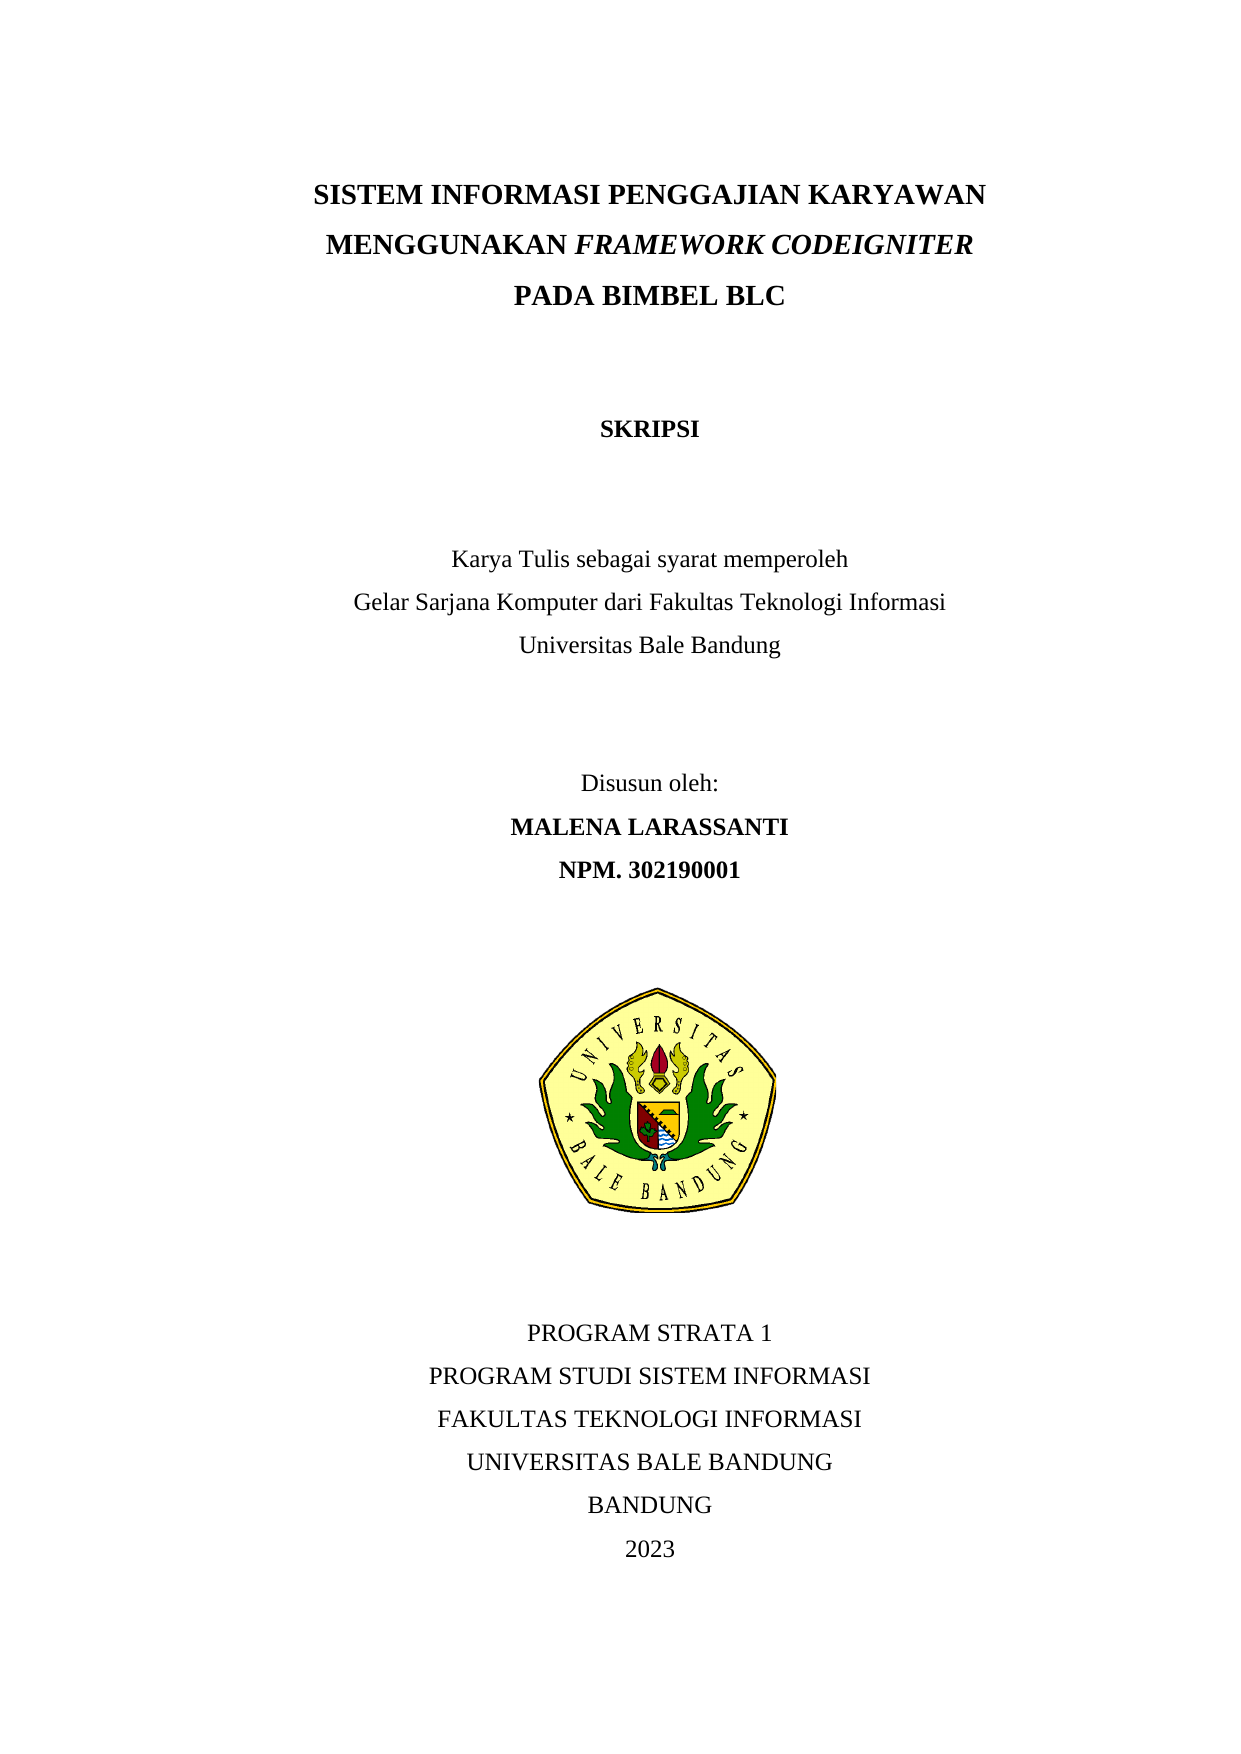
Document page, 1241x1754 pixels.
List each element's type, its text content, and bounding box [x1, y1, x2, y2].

text Karya Tulis sebagai syarat memperoleh [236, 544, 1063, 572]
text PROGRAM STRATA 1 [236, 1318, 1063, 1347]
text 2023 [236, 1534, 1063, 1562]
text Universitas Bale Bandung [236, 630, 1063, 659]
text NPM. 302190001 [236, 855, 1063, 883]
text MALENA LARASSANTI [236, 812, 1063, 840]
text PROGRAM STUDI SISTEM INFORMASI [236, 1361, 1063, 1390]
text UNIVERSITAS BALE BANDUNG [236, 1447, 1063, 1476]
text SISTEM INFORMASI PENGGAJIAN KARYAWAN MENGGUNAKAN FRAMEWORK CODEIGNITER [236, 177, 1063, 261]
text BANDUNG [236, 1491, 1063, 1519]
text SKRIPSI [236, 414, 1063, 443]
text FAKULTAS TEKNOLOGI INFORMASI [236, 1404, 1063, 1433]
picture [538, 987, 776, 1213]
text Gelar Sarjana Komputer dari Fakultas Teknologi Informasi [236, 587, 1063, 616]
text PADA BIMBEL BLC [236, 278, 1063, 311]
text Disusun oleh: [236, 768, 1063, 797]
